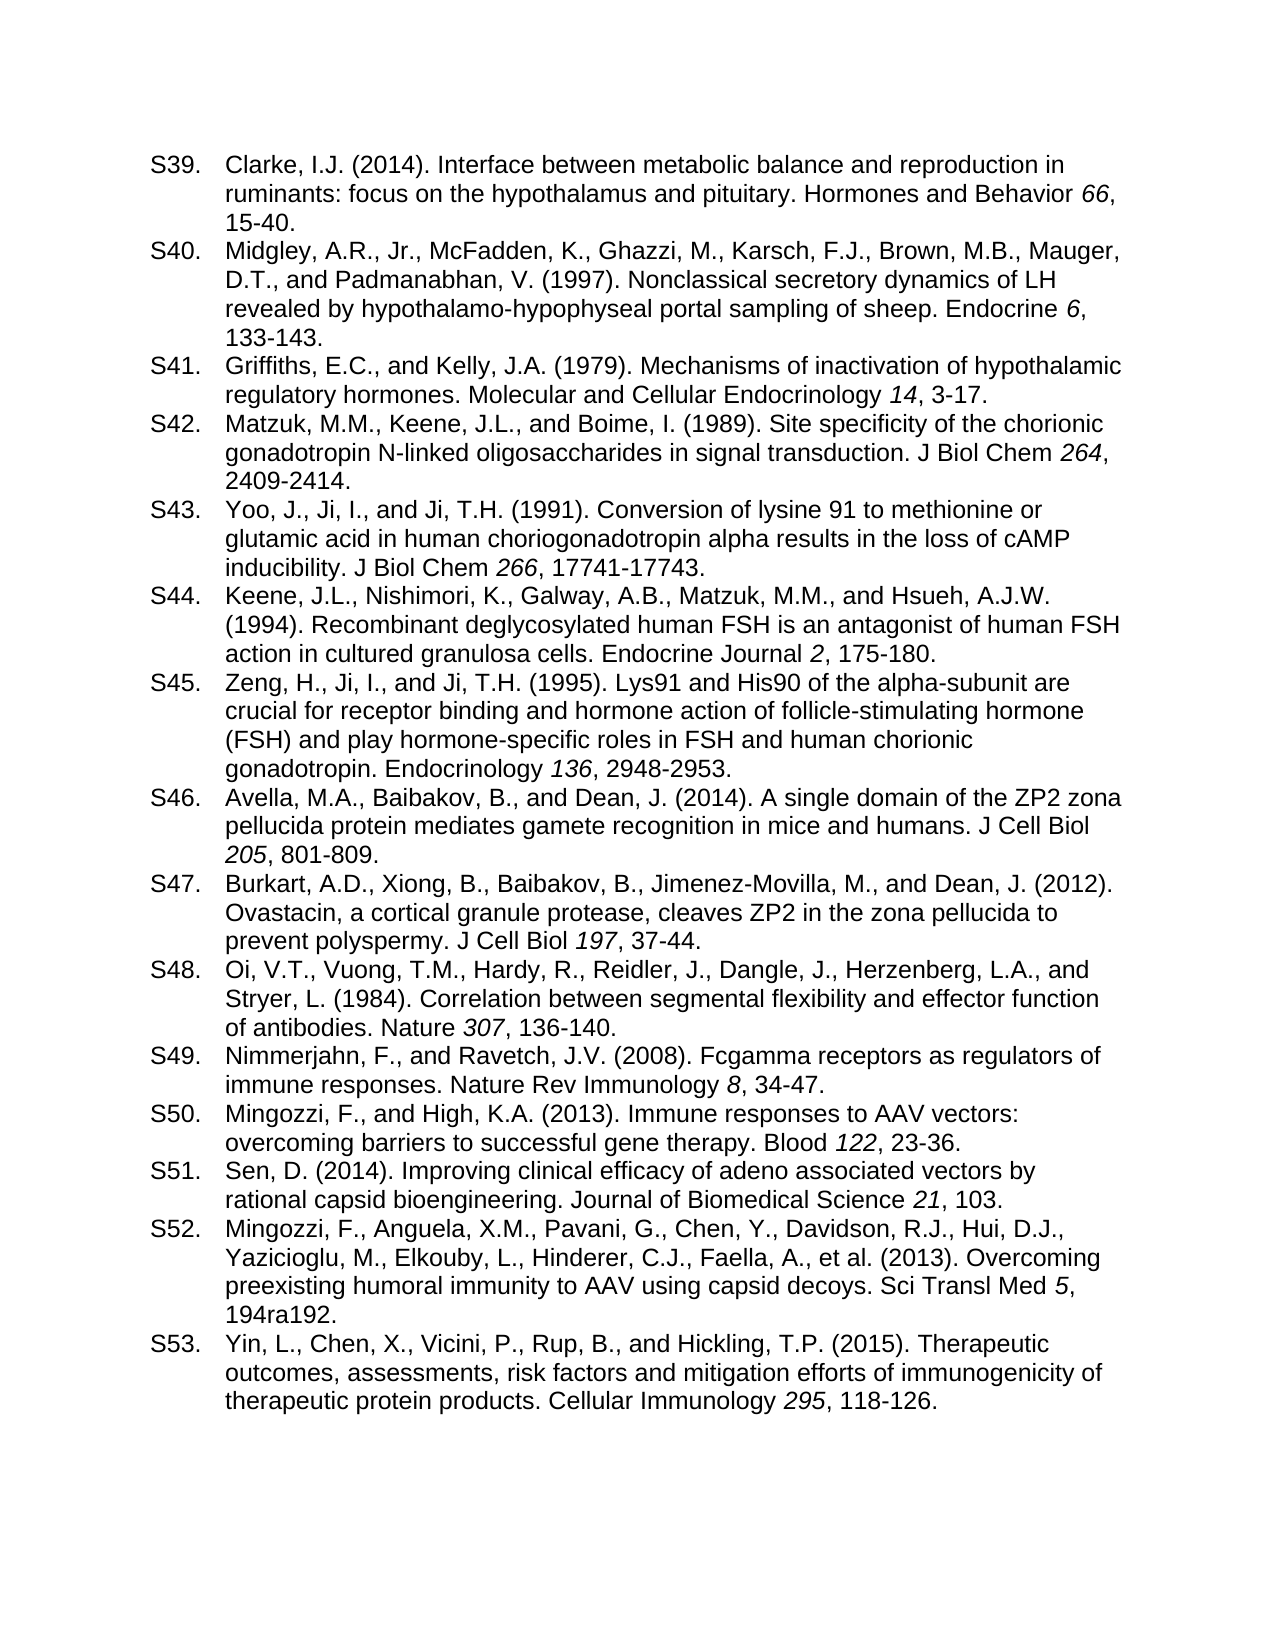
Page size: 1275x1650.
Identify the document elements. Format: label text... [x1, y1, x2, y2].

text S47. Burkart, A.D., Xiong, B., Baibakov, B., Jimenez-Movilla, M., and Dean, J. (2012). Ovastacin, a cortical granule protease, cleaves ZP2 in the zona pellucida to prevent polyspermy. J Cell Biol 197, 37-44. [150, 869, 1125, 955]
text S53. Yin, L., Chen, X., Vicini, P., Rup, B., and Hickling, T.P. (2015). Therapeutic outcomes, assessments, risk factors and mitigation efforts of immunogenicity of therapeutic protein products. Cellular Immunology 295, 118-126. [150, 1329, 1125, 1415]
text S43. Yoo, J., Ji, I., and Ji, T.H. (1991). Conversion of lysine 91 to methionine or glutamic acid in human choriogonadotropin alpha results in the loss of cAMP inducibility. J Biol Chem 266, 17741-17743. [150, 495, 1125, 581]
text S48. Oi, V.T., Vuong, T.M., Hardy, R., Reidler, J., Dangle, J., Herzenberg, L.A., and Stryer, L. (1984). Correlation between segmental flexibility and effector function of antibodies. Nature 307, 136-140. [150, 955, 1125, 1041]
text S49. Nimmerjahn, F., and Ravetch, J.V. (2008). Fcgamma receptors as regulators of immune responses. Nature Rev Immunology 8, 34-47. [150, 1041, 1125, 1099]
text S46. Avella, M.A., Baibakov, B., and Dean, J. (2014). A single domain of the ZP2 zona pellucida protein mediates gamete recognition in mice and humans. J Cell Biol 205, 801-809. [150, 782, 1125, 869]
text S42. Matzuk, M.M., Keene, J.L., and Boime, I. (1989). Site specificity of the chorionic gonadotropin N-linked oligosaccharides in signal transduction. J Biol Chem 264, 2409-2414. [150, 409, 1125, 495]
text S44. Keene, J.L., Nishimori, K., Galway, A.B., Matzuk, M.M., and Hsueh, A.J.W. (1994). Recombinant deglycosylated human FSH is an antagonist of human FSH action in cultured granulosa cells. Endocrine Journal 2, 175-180. [150, 581, 1125, 667]
text S40. Midgley, A.R., Jr., McFadden, K., Ghazzi, M., Karsch, F.J., Brown, M.B., Mauger, D.T., and Padmanabhan, V. (1997). Nonclassical secretory dynamics of LH revealed by hypothalamo-hypophyseal portal sampling of sheep. Endocrine 6, 133-143. [150, 236, 1125, 351]
text S52. Mingozzi, F., Anguela, X.M., Pavani, G., Chen, Y., Davidson, R.J., Hui, D.J., Yazicioglu, M., Elkouby, L., Hinderer, C.J., Faella, A., et al. (2013). Overcoming preexisting humoral immunity to AAV using capsid decoys. Sci Transl Med 5, 194ra192. [150, 1214, 1125, 1329]
text S50. Mingozzi, F., and High, K.A. (2013). Immune responses to AAV vectors: overcoming barriers to successful gene therapy. Blood 122, 23-36. [150, 1099, 1125, 1156]
text S45. Zeng, H., Ji, I., and Ji, T.H. (1995). Lys91 and His90 of the alpha-subunit are crucial for receptor binding and hormone action of follicle-stimulating hormone (FSH) and play hormone-specific roles in FSH and human chorionic gonadotropin. Endocrinology 136, 2948-2953. [150, 667, 1125, 782]
text S51. Sen, D. (2014). Improving clinical efficacy of adeno associated vectors by rational capsid bioengineering. Journal of Biomedical Science 21, 103. [150, 1156, 1125, 1214]
text S41. Griffiths, E.C., and Kelly, J.A. (1979). Mechanisms of inactivation of hypothalamic regulatory hormones. Molecular and Cellular Endocrinology 14, 3-17. [150, 351, 1125, 409]
text S39. Clarke, I.J. (2014). Interface between metabolic balance and reproduction in ruminants: focus on the hypothalamus and pituitary. Hormones and Behavior 66, 15-40. [150, 150, 1125, 236]
